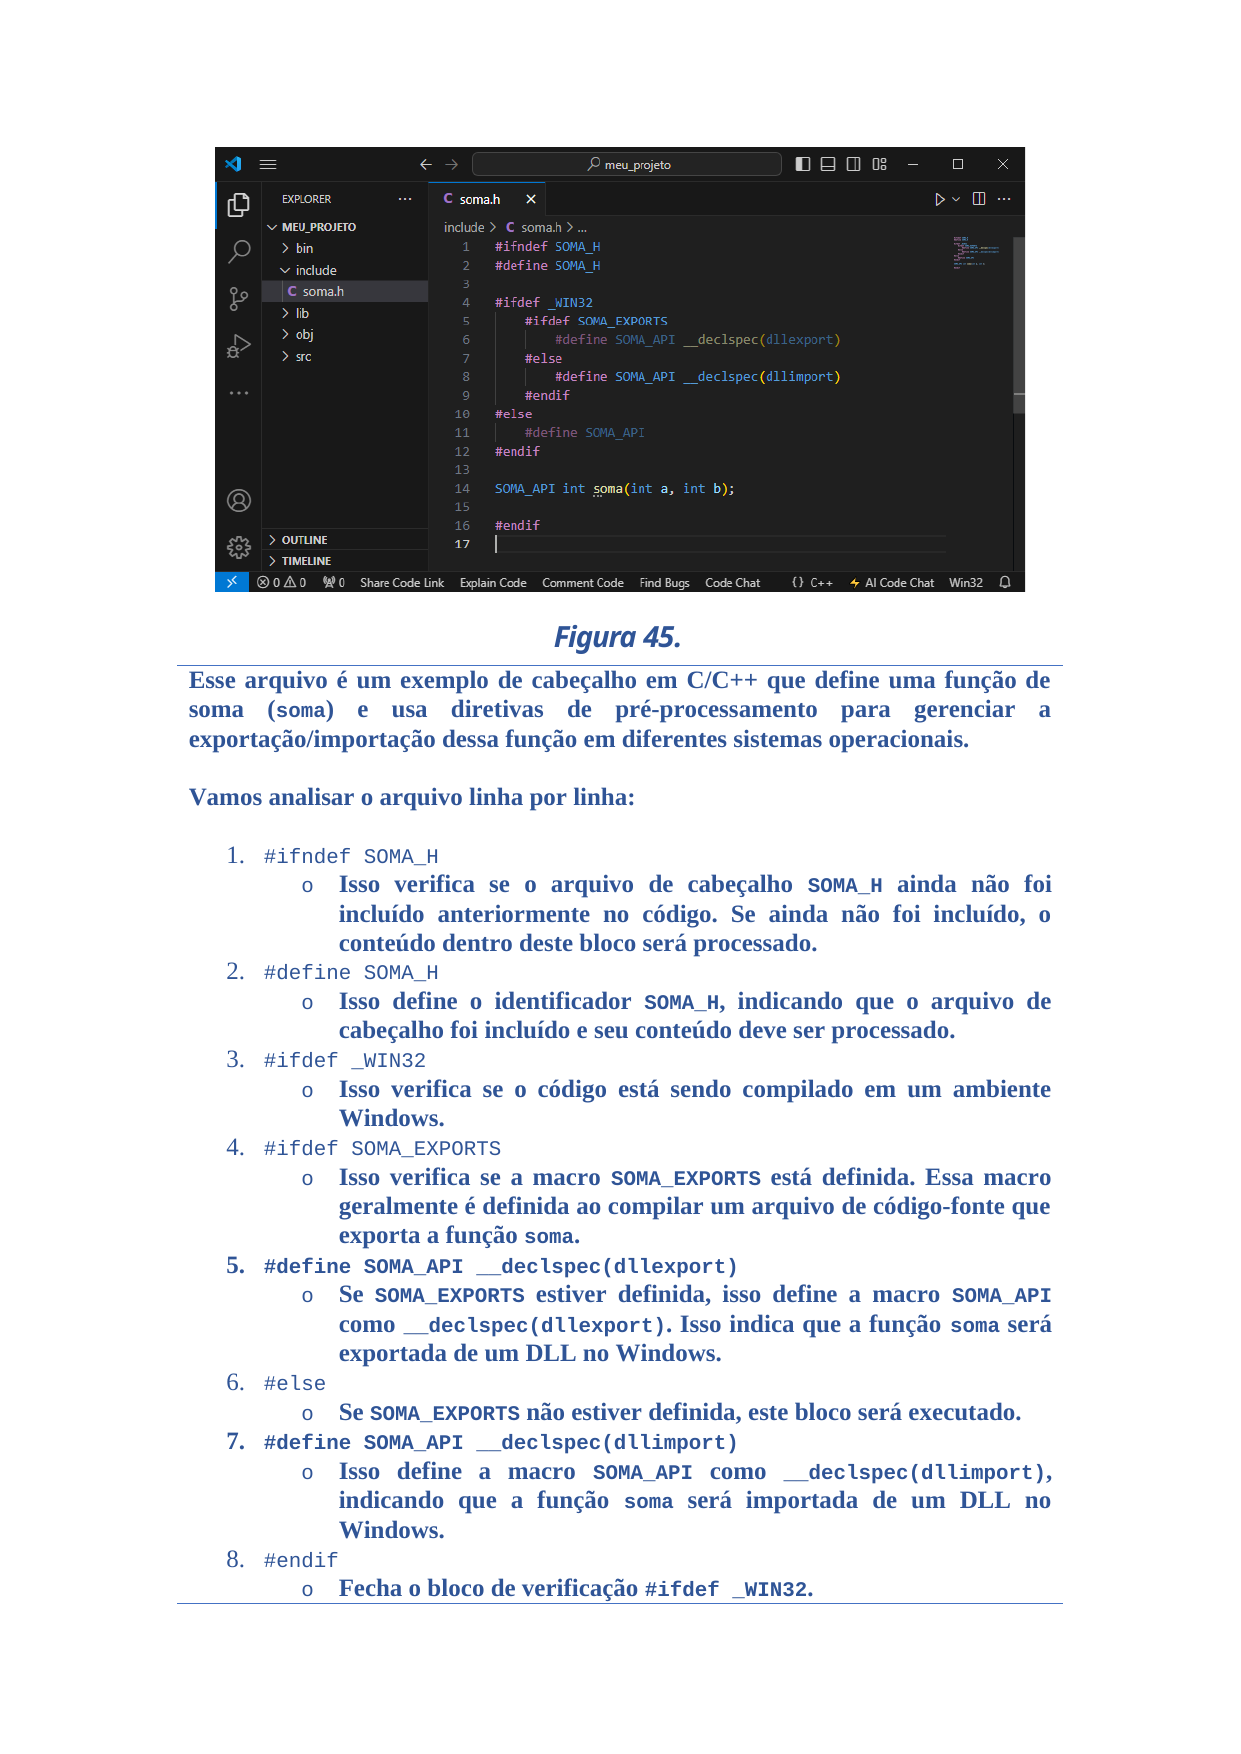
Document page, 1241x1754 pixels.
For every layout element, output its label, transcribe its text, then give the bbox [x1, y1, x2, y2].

picture [215, 147, 1026, 592]
text Figura 45. [177, 617, 1063, 656]
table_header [177, 666, 1063, 1603]
